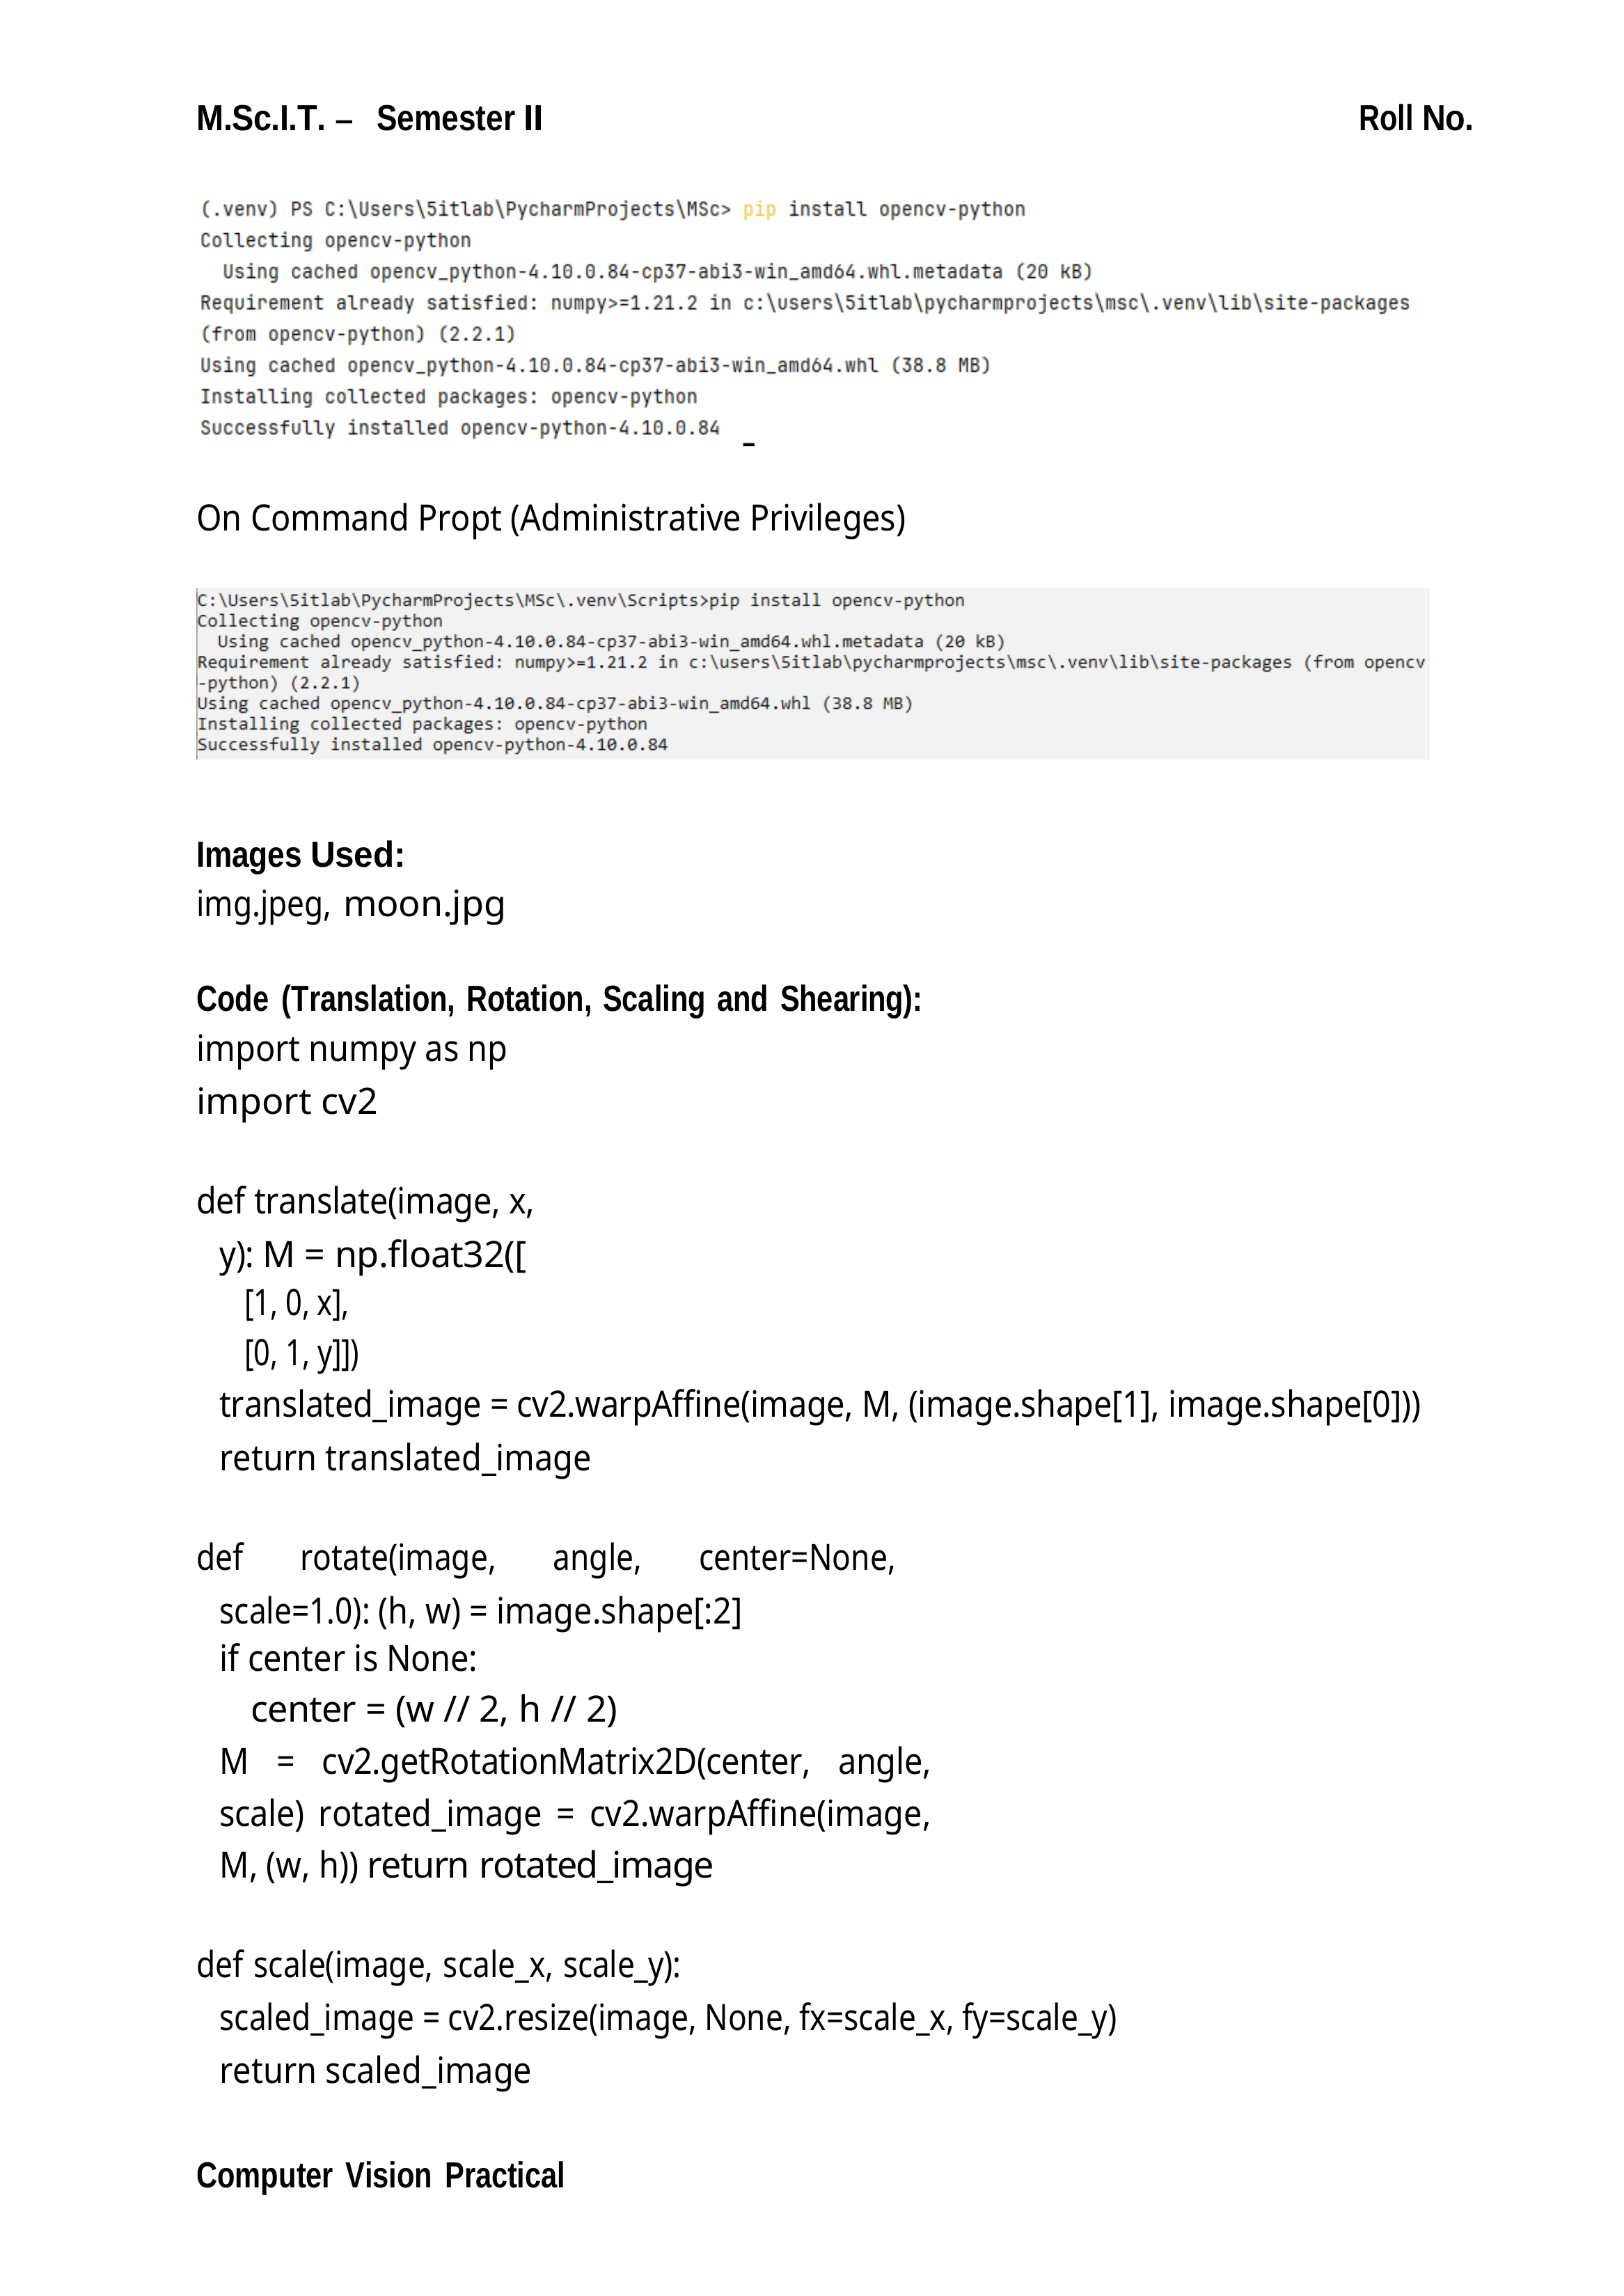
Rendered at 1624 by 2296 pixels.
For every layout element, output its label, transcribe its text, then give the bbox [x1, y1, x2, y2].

text img.jpeg, moon.jpg [196, 878, 1562, 927]
text Images Used: [196, 833, 1562, 874]
text [1, 0, x], [244, 1282, 1562, 1323]
text import numpy as np import cv2 [196, 1022, 554, 1125]
text def scale(image, scale_x, scale_y): [196, 1939, 1562, 1988]
text center = (w // 2, h // 2) [251, 1683, 1562, 1732]
text scaled_image = cv2.resize(image, None, fx=scale_x, fy=scale_y) return scaled_image [219, 1992, 1156, 2094]
text On Command Propt (Administrative Privileges) [196, 492, 1562, 541]
text [0, 1, y]]) [244, 1327, 1562, 1376]
text def translate(image, x, y): M = np.float32([ [196, 1175, 554, 1278]
text translated_image = cv2.warpAffine(image, M, (image.shape[1], image.shape[0])) return translated_image [219, 1378, 1429, 1481]
text Code (Translation, Rotation, Scaling and Shearing): [196, 977, 1562, 1019]
picture [200, 199, 1410, 446]
picture [196, 588, 1430, 760]
text if center is None: [219, 1638, 1562, 1680]
text def rotate(image, angle, center=None, scale=1.0): (h, w) = image.shape[:2] [196, 1532, 897, 1634]
text M = cv2.getRotationMatrix2D(center, angle, scale) rotated_image = cv2.warpAffine(image, M, (w, h)) return rotated_image [219, 1736, 931, 1889]
